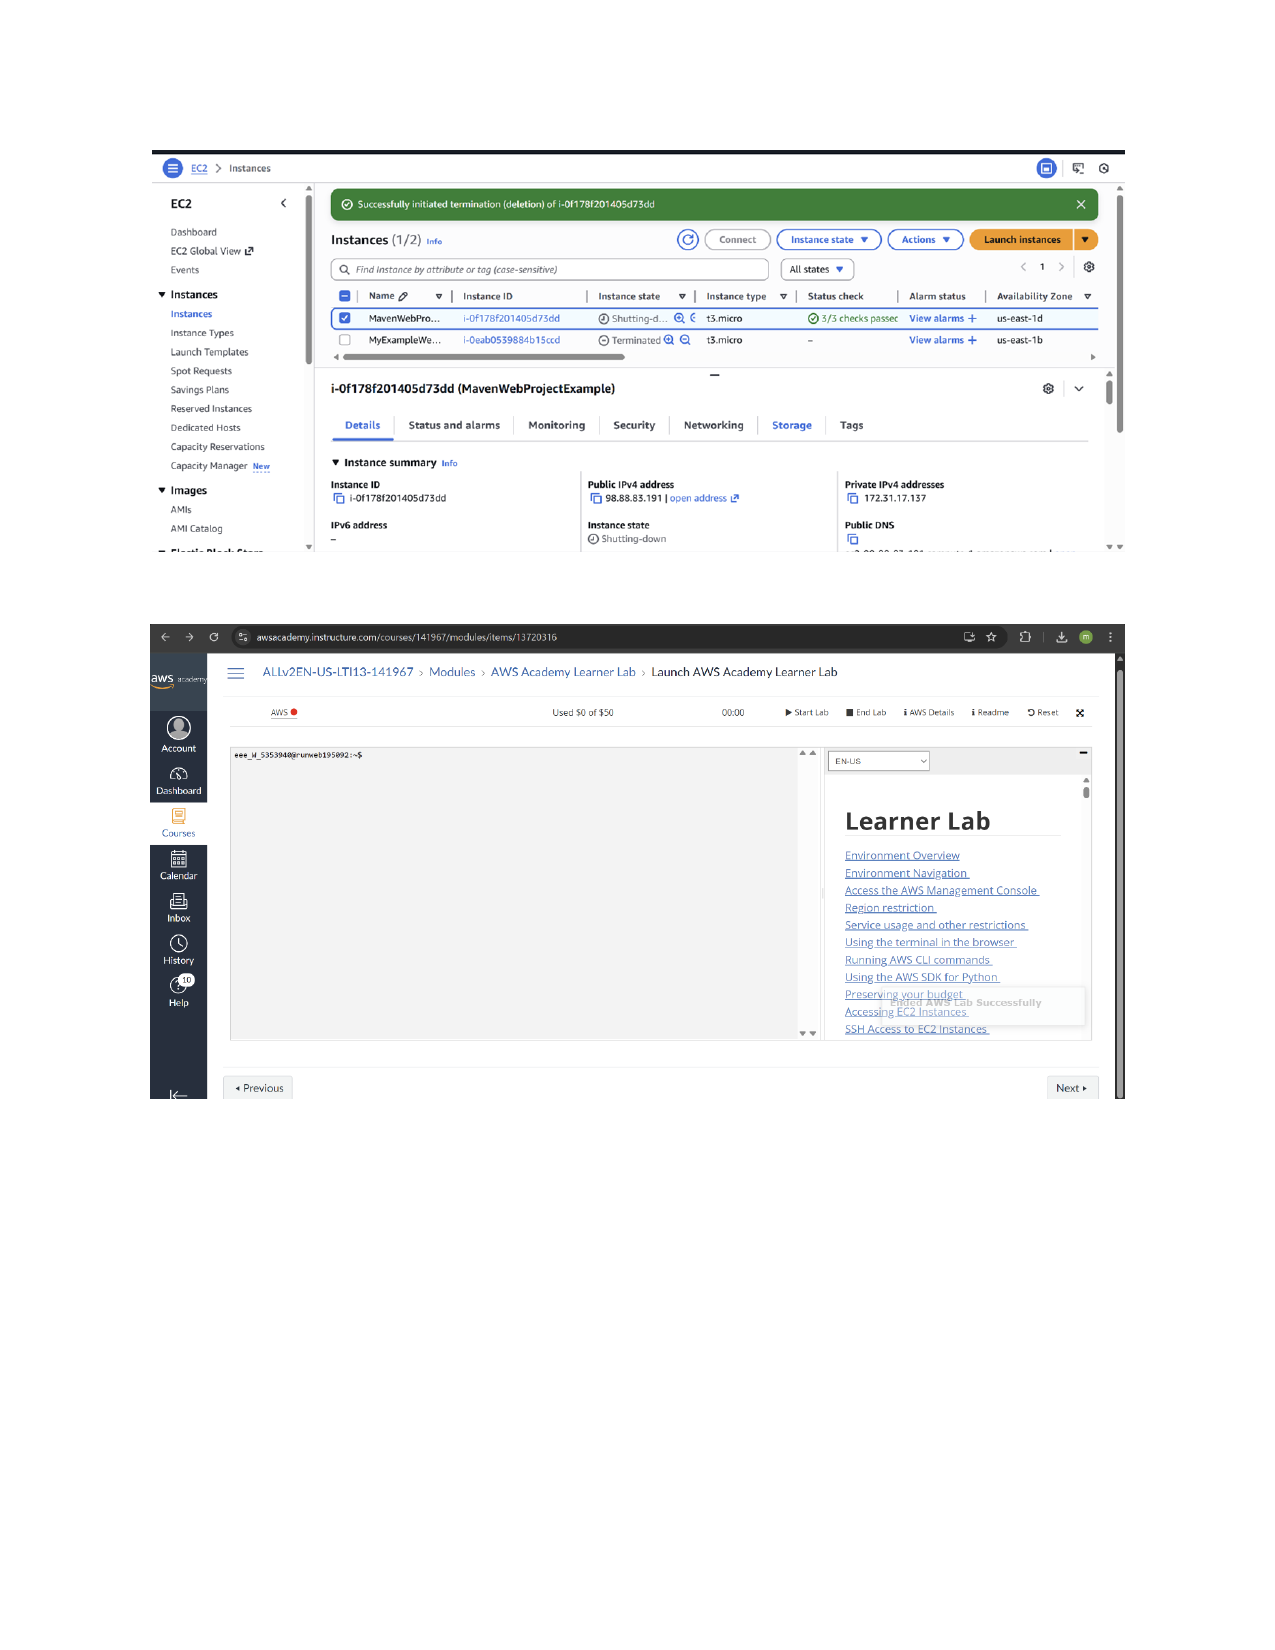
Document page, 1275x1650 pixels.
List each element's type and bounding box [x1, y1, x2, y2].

picture [150, 624, 1125, 1099]
picture [150, 150, 1125, 552]
